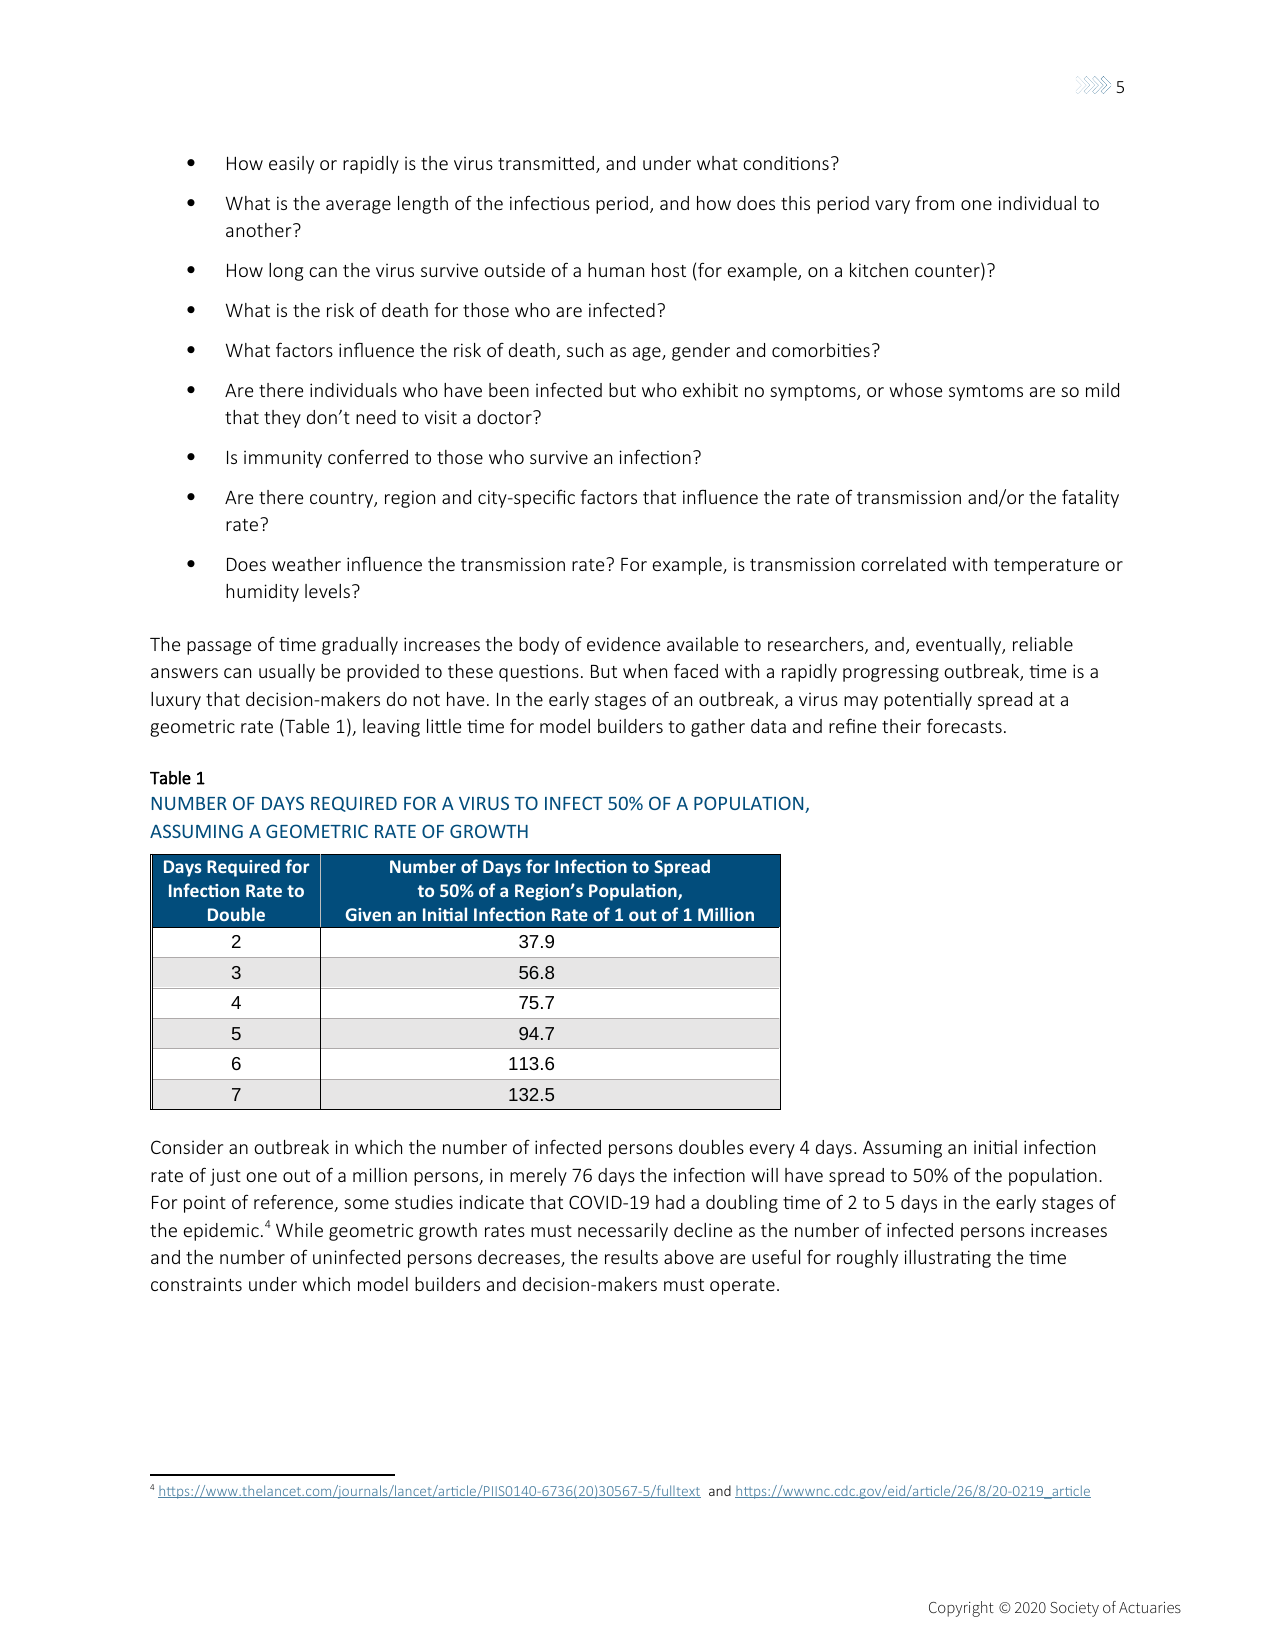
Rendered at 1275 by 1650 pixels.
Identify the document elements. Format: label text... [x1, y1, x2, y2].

list What factors influence the risk of death, such as age, gender and comorbities? [187, 337, 1125, 362]
list Are there country, region and city-specific factors that influence the rate of transmission and/or the fatality rate? [187, 484, 1125, 537]
list How easily or rapidly is the virus transmitted, and under what conditions? [187, 150, 1125, 175]
table_cell 132.5 [321, 1079, 780, 1109]
table_cell 4 [153, 989, 320, 1018]
table_cell 7 [153, 1080, 320, 1109]
list What is the risk of death for those who are infected? [187, 297, 1125, 322]
table_cell 6 [153, 1049, 320, 1079]
text The passage of time gradually increases the body of evidence available to researchers, and, eventually, reliable answers can usually be provided to these questions. But when faced with a rapidly progressing outbreak, time is a luxury that decision-makers do not have. In the early stages of an outbreak, a virus may potentially spread at a geometric rate (Table 1), leaving little time for model builders to gather data and refine their forecasts. [150, 631, 1125, 739]
table_header Days Required for Infection Rate to Double [153, 855, 320, 927]
table_cell 75.7 [321, 988, 780, 1018]
table_header Number of Days for Infection to Spread to 50% of a Region’s Population, Given an Initial Infection Rate of 1 out of 1 Million [321, 855, 780, 927]
text number of days required for a virus to infect 50% of a population, [150, 790, 1125, 816]
table_cell 94.7 [321, 1018, 780, 1048]
list What is the average length of the infectious period, and how does this period vary from one individual to another? [187, 190, 1125, 243]
table_cell 113.6 [321, 1048, 780, 1079]
table_cell 37.9 [321, 927, 780, 957]
list How long can the virus survive outside of a human host (for example, on a kitchen counter)? [187, 257, 1125, 283]
text Table 1 [150, 766, 1125, 789]
table_cell 3 [153, 958, 320, 987]
list Does weather influence the transmission rate? For example, is transmission correlated with temperature or humidity levels? [187, 551, 1125, 604]
text Consider an outbreak in which the number of infected persons doubles every 4 days. Assuming an initial infection rate of just one out of a million persons, in merely 76 days the infection will have spread to 50% of the population. For point of reference, some studies indicate that COVID-19 had a doubling time of 2 to 5 days in the early stages of the epidemic. While geometric growth rates must necessarily decline as the number of infected persons increases and the number of uninfected persons decreases, the results above are useful for roughly illustrating the time constraints under which model builders and decision-makers must operate. [150, 1134, 1125, 1297]
picture [1075, 76, 1112, 94]
list Is immunity conferred to those who survive an infection? [187, 444, 1125, 469]
table_cell 56.8 [321, 957, 780, 987]
table_cell 2 [153, 928, 320, 957]
list Are there individuals who have been infected but who exhibit no symptoms, or whose symtoms are so mild that they don’t need to visit a doctor? [187, 377, 1125, 430]
text Assuming A geometric rate of growth [150, 818, 1125, 843]
table_cell 5 [153, 1019, 320, 1048]
